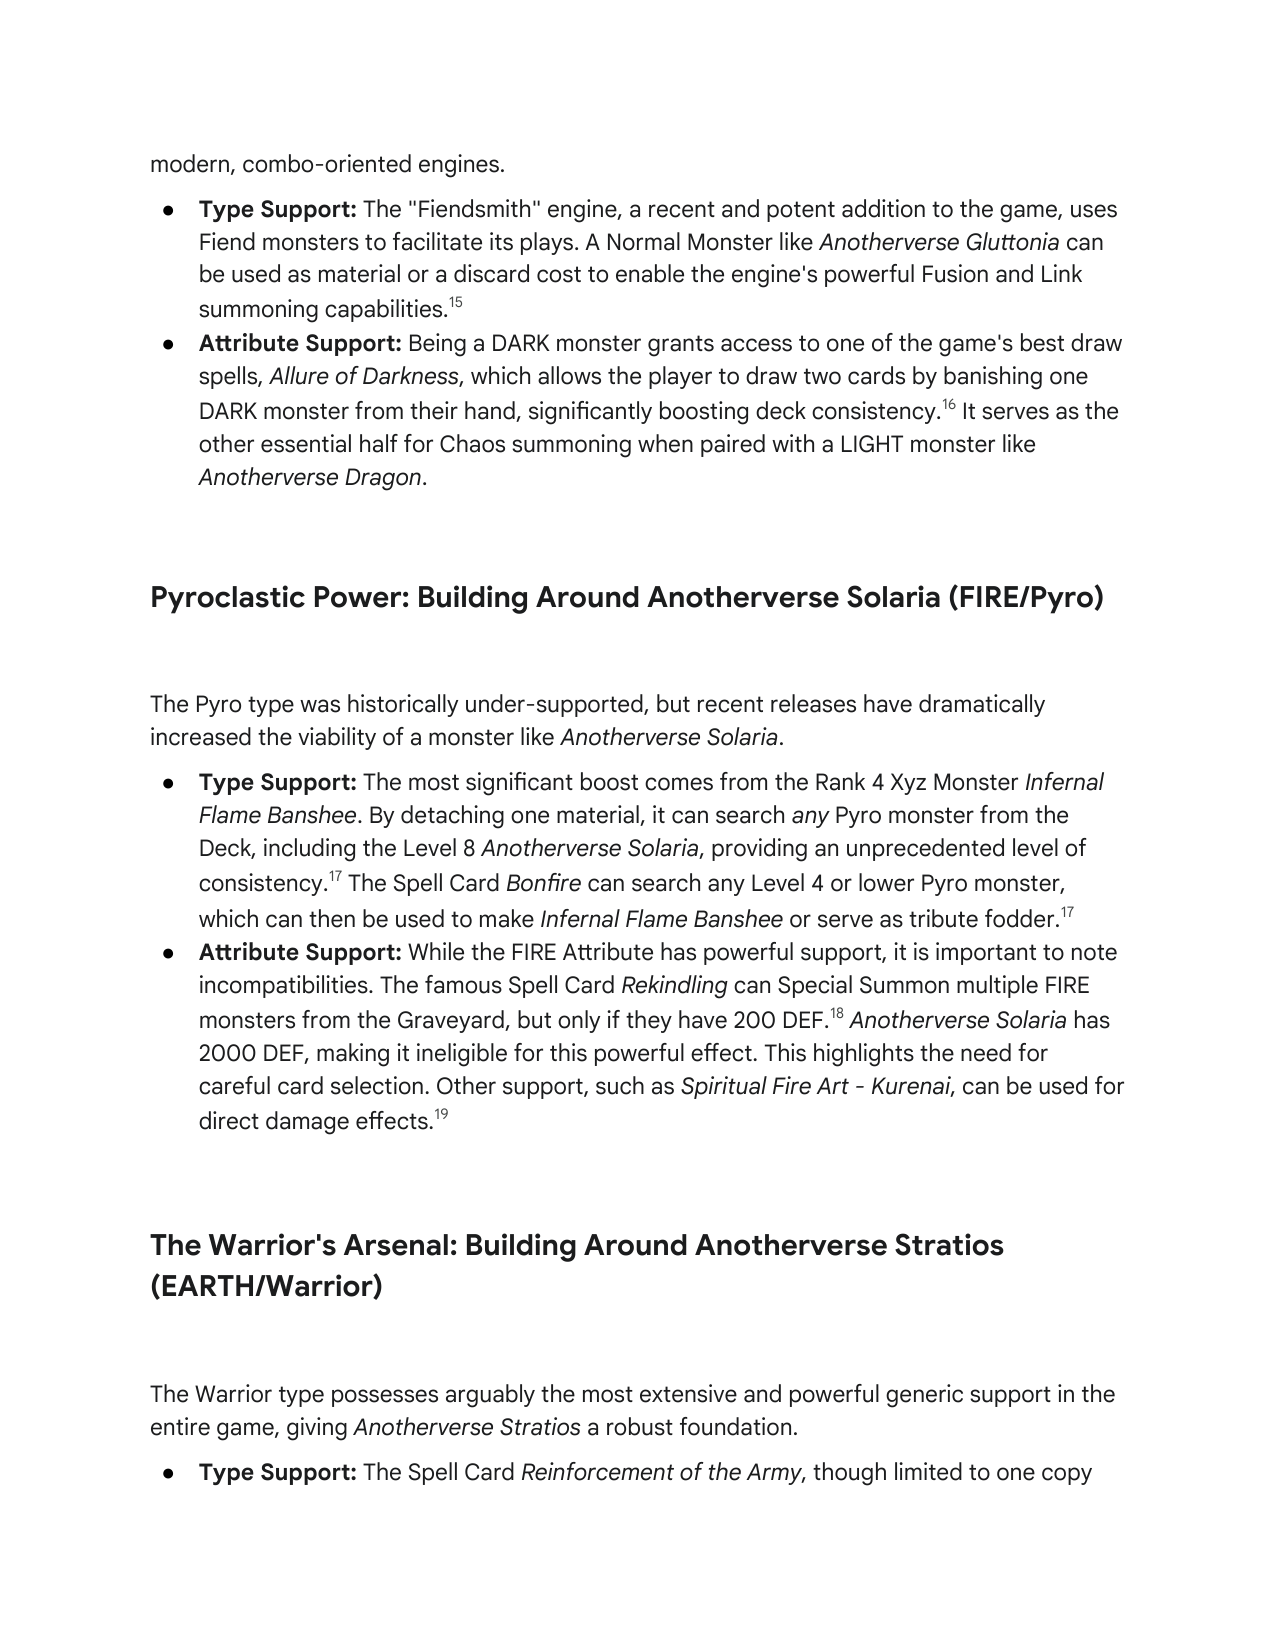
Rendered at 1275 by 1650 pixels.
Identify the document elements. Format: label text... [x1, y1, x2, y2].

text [150, 150, 1125, 179]
list Type Support: The "Fiendsmith" engine, a recent and potent addition to the game, uses Fiend monsters to facilitate its plays. A Normal Monster like Anotherverse Gluttonia can be used as material or a discard cost to enable the engine's powerful Fusion and Link summoning capabilities.15 [161, 195, 1125, 325]
text The Pyro type was historically under-supported, but recent releases have dramatically increased the viability of a monster like Anotherverse Solaria. [150, 691, 1125, 752]
subtitle The Warrior's Arsenal: Building Around Anotherverse Stratios (EARTH/Warrior) [150, 1227, 1125, 1305]
list Attribute Support: Being a DARK monster grants access to one of the game's best draw spells, Allure of Darkness, which allows the player to draw two cards by banishing one DARK monster from their hand, significantly boosting deck consistency.16 It serves as the other essential half for Chaos summoning when paired with a LIGHT monster like Anotherverse Dragon. [161, 329, 1125, 492]
list Type Support: The most significant boost comes from the Rank 4 Xyz Monster Infernal Flame Banshee. By detaching one material, it can search any Pyro monster from the Deck, including the Level 8 Anotherverse Solaria, providing an unprecedented level of consistency.17 The Spell Card Bonfire can search any Level 4 or lower Pyro monster, which can then be used to make Infernal Flame Banshee or serve as tribute fodder.17 [161, 768, 1125, 934]
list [161, 1458, 1125, 1487]
list Attribute Support: While the FIRE Attribute has powerful support, it is important to note incompatibilities. The famous Spell Card Rekindling can Special Summon multiple FIRE monsters from the Graveyard, but only if they have 200 DEF.18 Anotherverse Solaria has 2000 DEF, making it ineligible for this powerful effect. This highlights the need for careful card selection. Other support, such as Spiritual Fire Art - Kurenai, can be used for direct damage effects.19 [161, 938, 1125, 1137]
text The Warrior type possesses arguably the most extensive and powerful generic support in the entire game, giving Anotherverse Stratios a robust foundation. [150, 1381, 1125, 1442]
subtitle Pyroclastic Power: Building Around Anotherverse Solaria (FIRE/Pyro) [150, 579, 1125, 615]
